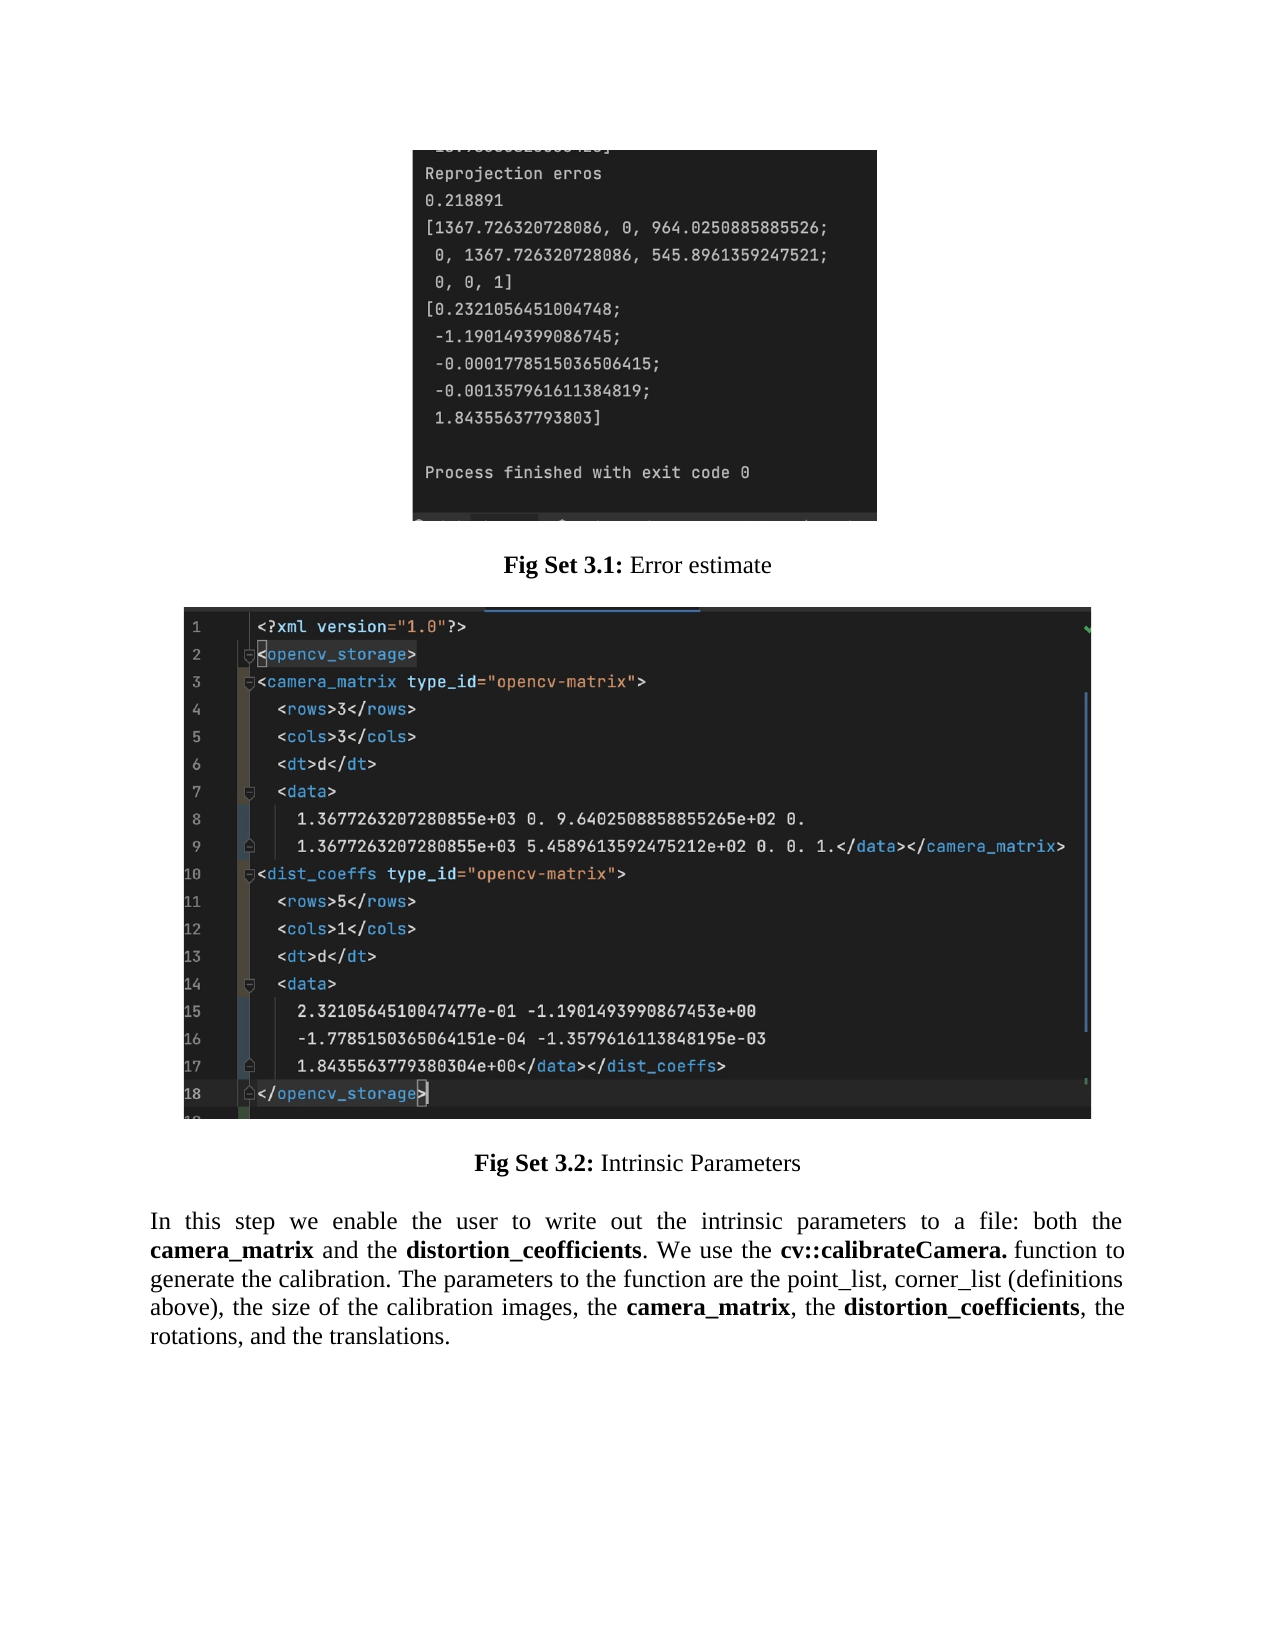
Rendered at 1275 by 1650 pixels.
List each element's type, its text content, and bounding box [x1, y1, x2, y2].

picture [412, 150, 877, 521]
text Fig Set 3.2: Intrinsic Parameters [150, 1148, 1125, 1177]
text In this step we enable the user to write out the intrinsic parameters to a file: both the camera_matrix and the distortion_ceofficients. We use the cv::calibrateCamera. function to generate the calibration. The parameters to the function are the point_list, corner_list (definitions above), the size of the calibration images, the camera_matrix, the distortion_coefficients, the rotations, and the translations. [150, 1206, 1125, 1350]
text Fig Set 3.1: Error estimate [150, 550, 1125, 579]
picture [183, 607, 1092, 1119]
